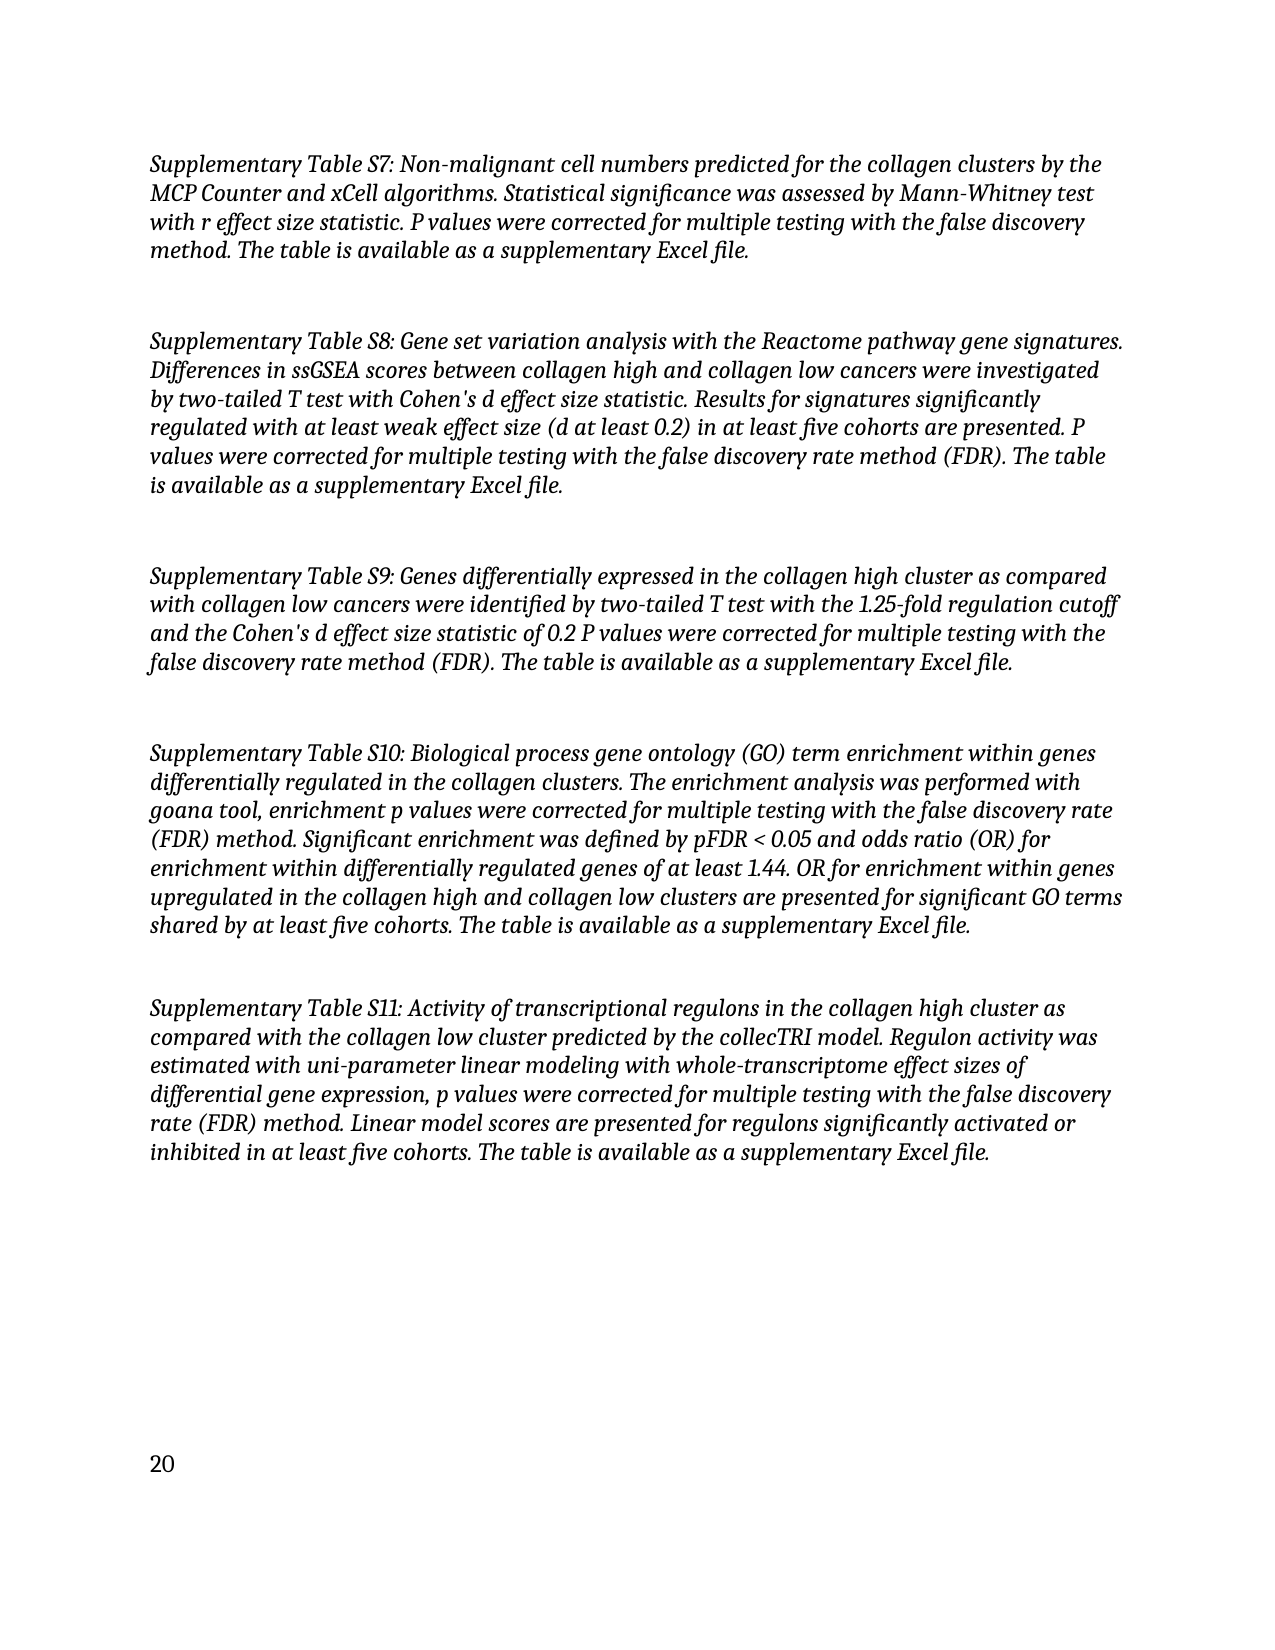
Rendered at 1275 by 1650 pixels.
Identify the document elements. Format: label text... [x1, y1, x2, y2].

text Supplementary Table S8: Gene set variation analysis with the Reactome pathway gene signatures. Differences in ssGSEA scores between collagen high and collagen low cancers were investigated by two-tailed T test with Cohen's d effect size statistic. Results for signatures significantly regulated with at least weak effect size (d at least 0.2) in at least five cohorts are presented. P values were corrected for multiple testing with the false discovery rate method (FDR). The table is available as a supplementary Excel file. [150, 327, 1125, 499]
text Supplementary Table S9: Genes differentially expressed in the collagen high cluster as compared with collagen low cancers were identified by two-tailed T test with the 1.25-fold regulation cutoff and the Cohen's d effect size statistic of 0.2 P values were corrected for multiple testing with the false discovery rate method (FDR). The table is available as a supplementary Excel file. [150, 562, 1125, 677]
text Supplementary Table S11: Activity of transcriptional regulons in the collagen high cluster as compared with the collagen low cluster predicted by the collecTRI model. Regulon activity was estimated with uni-parameter linear modeling with whole-transcriptome effect sizes of differential gene expression, p values were corrected for multiple testing with the false discovery rate (FDR) method. Linear model scores are presented for regulons significantly activated or inhibited in at least five cohorts. The table is available as a supplementary Excel file. [150, 994, 1125, 1166]
text Supplementary Table S7: Non-malignant cell numbers predicted for the collagen clusters by the MCP Counter and xCell algorithms. Statistical significance was assessed by Mann-Whitney test with r effect size statistic. P values were corrected for multiple testing with the false discovery method. The table is available as a supplementary Excel file. [150, 150, 1125, 265]
text Supplementary Table S10: Biological process gene ontology (GO) term enrichment within genes differentially regulated in the collagen clusters. The enrichment analysis was performed with goana tool, enrichment p values were corrected for multiple testing with the false discovery rate (FDR) method. Significant enrichment was defined by pFDR < 0.05 and odds ratio (OR) for enrichment within differentially regulated genes of at least 1.44. OR for enrichment within genes upregulated in the collagen high and collagen low clusters are presented for significant GO terms shared by at least five cohorts. The table is available as a supplementary Excel file. [150, 739, 1125, 940]
